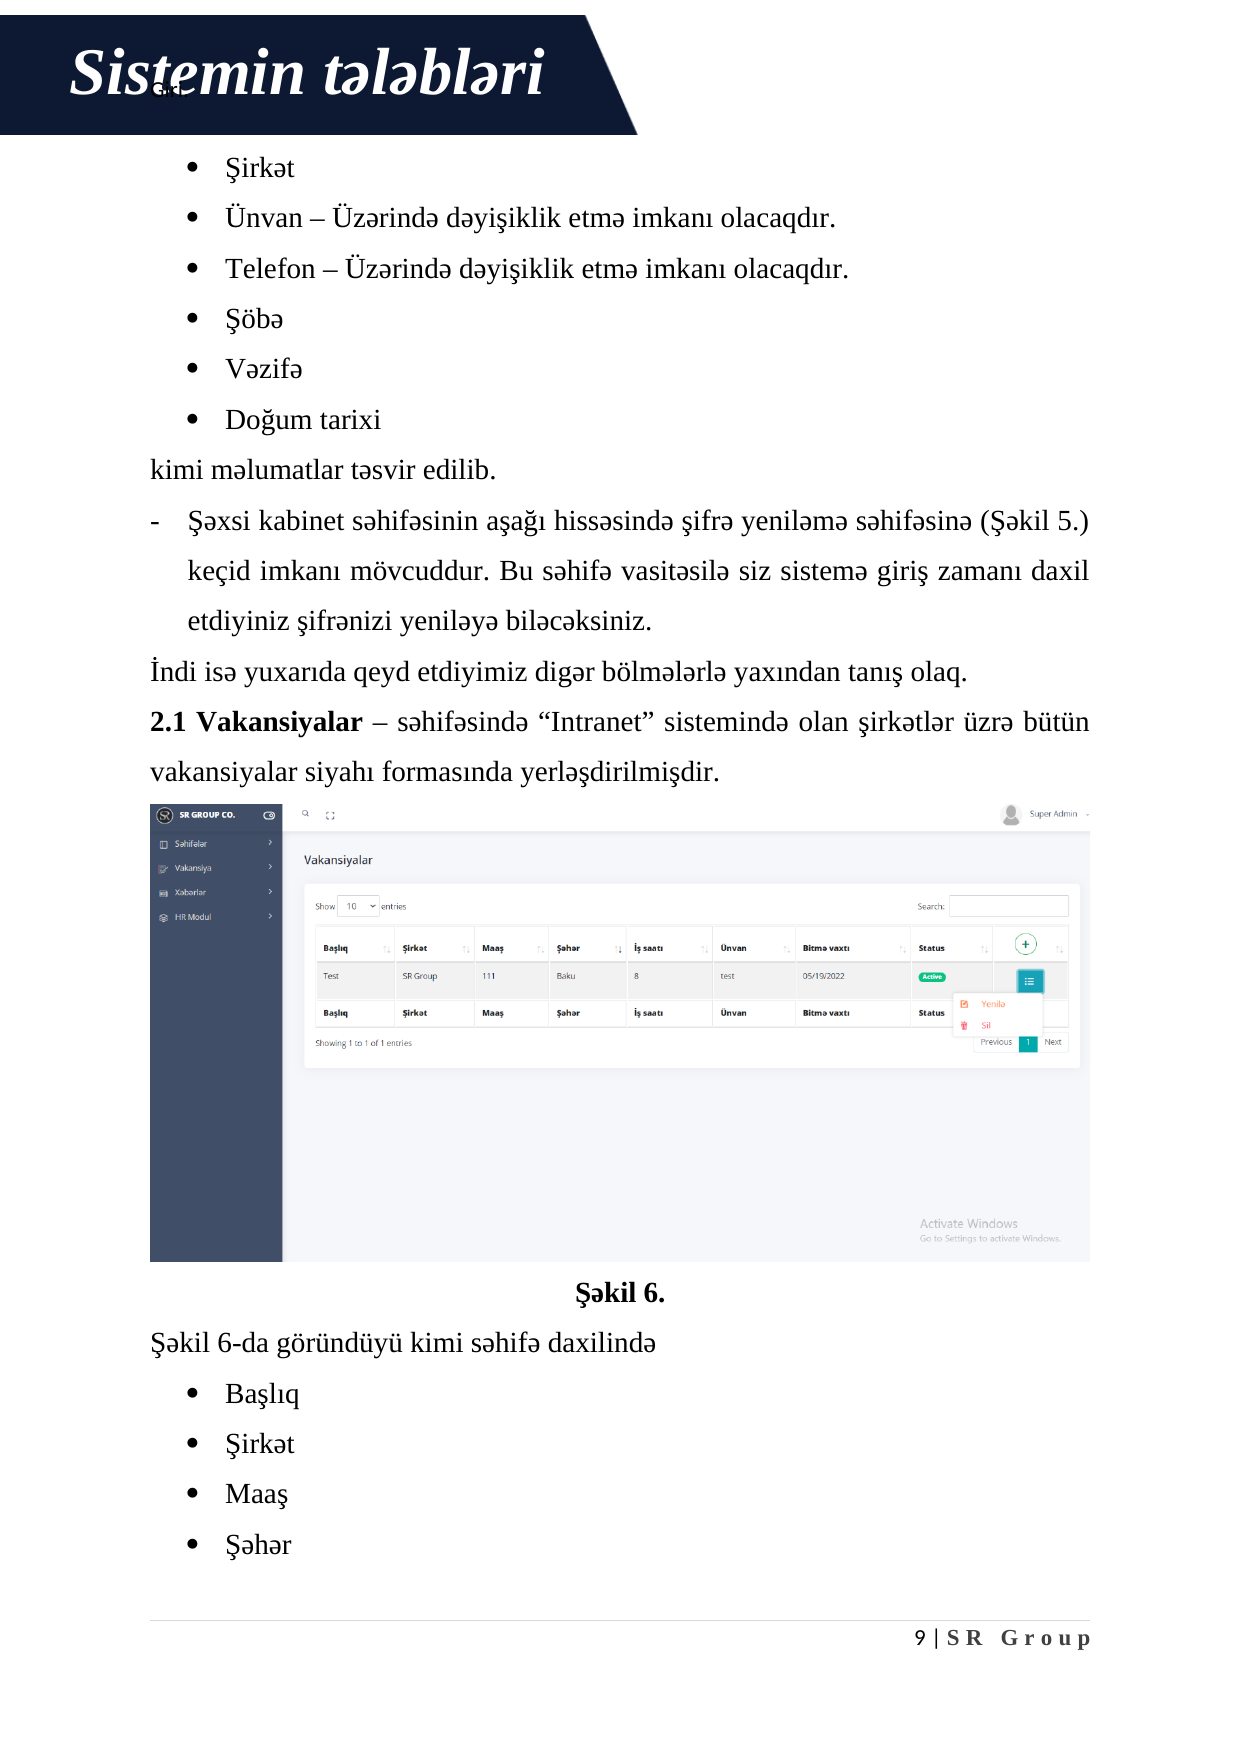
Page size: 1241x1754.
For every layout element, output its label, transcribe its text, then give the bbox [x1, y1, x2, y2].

text Şəkil 6. [150, 1275, 1090, 1309]
list Şəhər [187, 1527, 1090, 1561]
text 2.1 Vakansiyalar – səhifəsində “Intranet” sistemində olan şirkətlər üzrə bütün vakansiyalar siyahı formasında yerləşdirilmişdir. [150, 704, 1090, 788]
text Şəkil 6-da göründüyü kimi səhifə daxilində [150, 1325, 1090, 1359]
list Şəxsi kabinet səhifəsinin aşağı hissəsində şifrə yeniləmə səhifəsinə (Şəkil 5.) keçid imkanı mövcuddur. Bu səhifə vasitəsilə siz sistemə giriş zamanı daxil etdiyiniz şifrənizi yeniləyə biləcəksiniz. [150, 503, 1090, 637]
list Vəzifə [187, 352, 1090, 385]
list Şirkət [187, 1426, 1090, 1460]
list Başlıq [187, 1376, 1090, 1409]
list Şöbə [187, 301, 1090, 335]
list Telefon – Üzərində dəyişiklik etmə imkanı olacaqdır. [187, 251, 1090, 284]
picture [0, 15, 1239, 135]
list Şirkət [187, 150, 1090, 184]
picture [150, 804, 1091, 1262]
list Maaş [187, 1477, 1090, 1510]
list Ünvan – Üzərində dəyişiklik etmə imkanı olacaqdır. [187, 200, 1090, 234]
text kimi məlumatlar təsvir edilib. [150, 452, 1090, 486]
list Doğum tarixi [187, 402, 1090, 436]
text İndi isə yuxarıda qeyd etdiyimiz digər bölmələrlə yaxından tanış olaq. [150, 654, 1090, 687]
